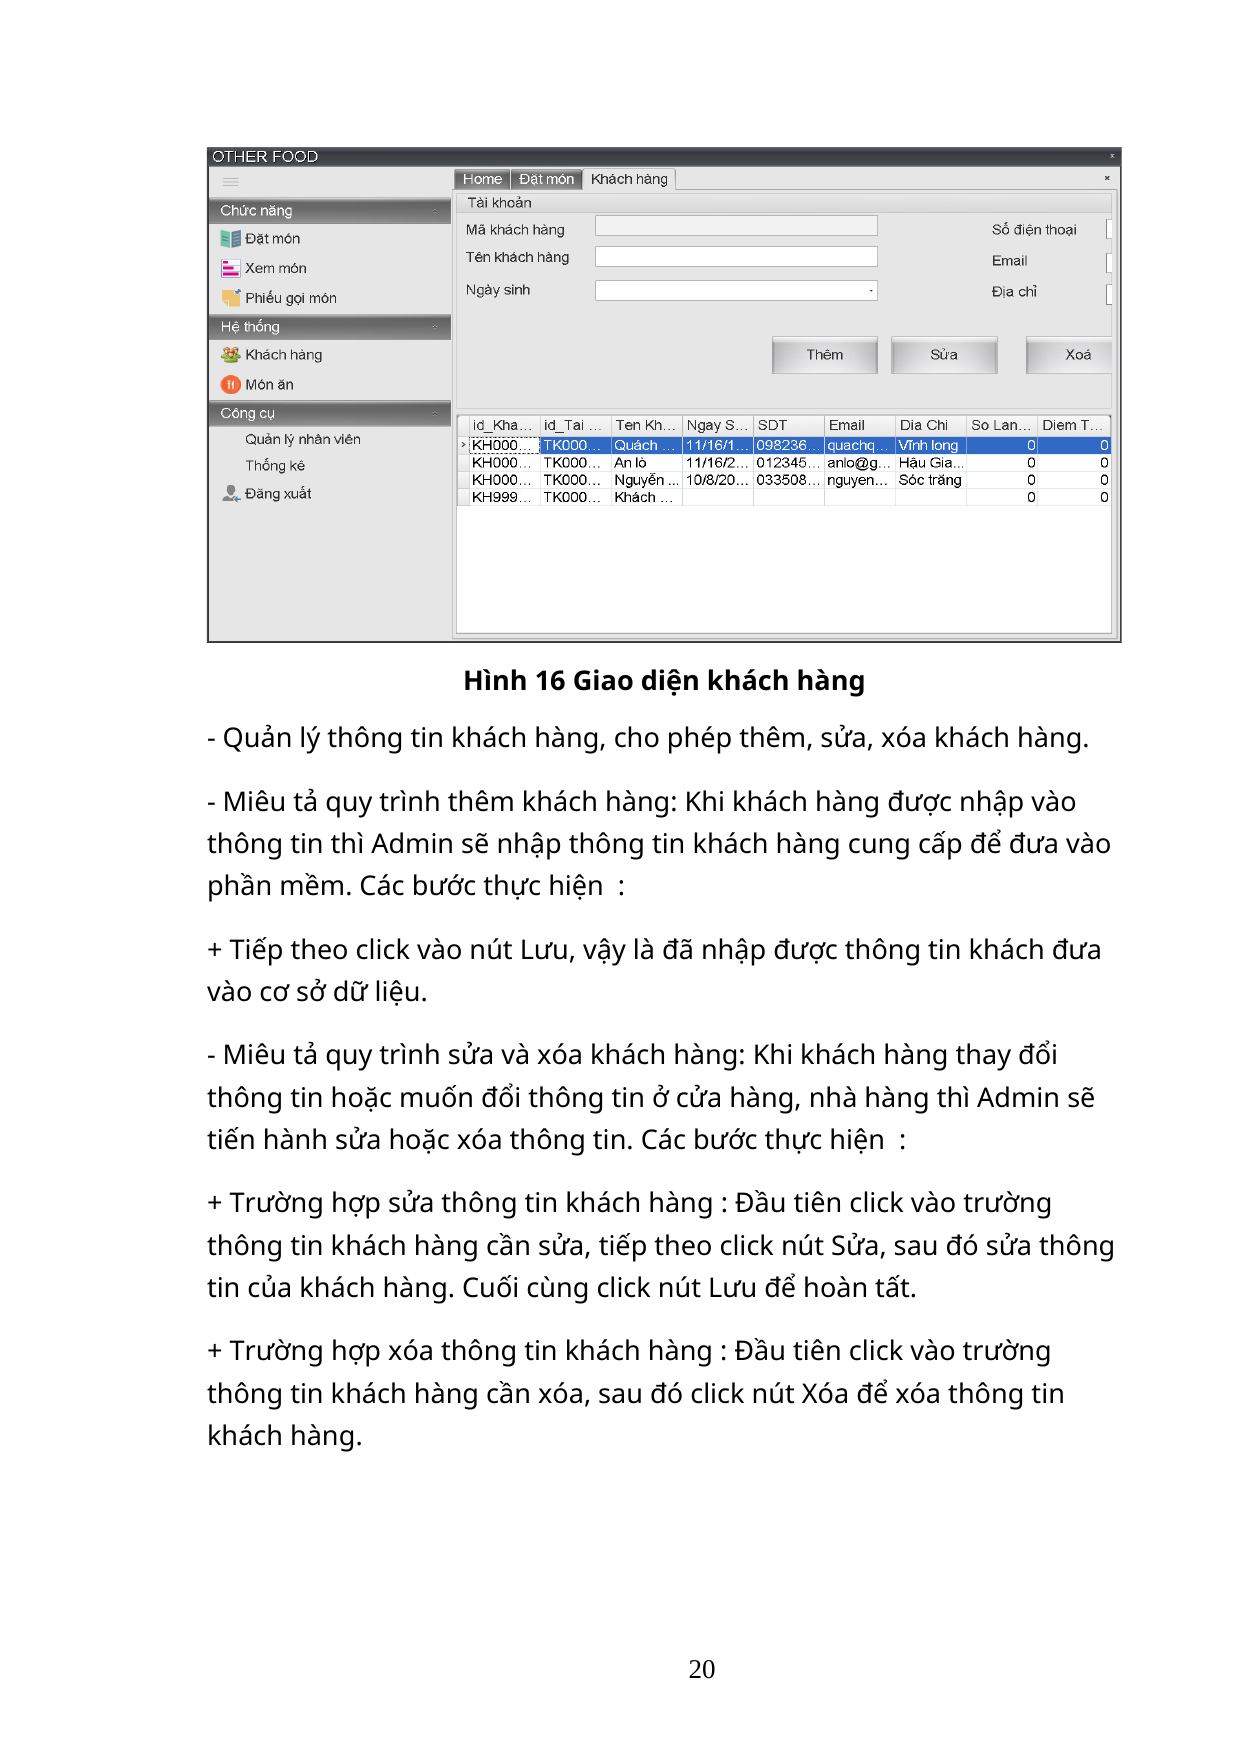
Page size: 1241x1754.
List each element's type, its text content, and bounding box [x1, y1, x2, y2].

text Hình 16 Giao diện khách hàng [207, 661, 1122, 698]
text - Quản lý thông tin khách hàng, cho phép thêm, sửa, xóa khách hàng. [207, 719, 1122, 756]
text - Miêu tả quy trình thêm khách hàng: Khi khách hàng được nhập vào thông tin thì Admin sẽ nhập thông tin khách hàng cung cấp để đưa vào phần mềm. Các bước thực hiện : [207, 782, 1122, 904]
text + Tiếp theo click vào nút Lưu, vậy là đã nhập được thông tin khách đưa vào cơ sở dữ liệu. [207, 930, 1122, 1009]
text + Trường hợp xóa thông tin khách hàng : Đầu tiên click vào trường thông tin khách hàng cần xóa, sau đó click nút Xóa để xóa thông tin khách hàng. [207, 1332, 1122, 1453]
text - Miêu tả quy trình sửa và xóa khách hàng: Khi khách hàng thay đổi thông tin hoặc muốn đổi thông tin ở cửa hàng, nhà hàng thì Admin sẽ tiến hành sửa hoặc xóa thông tin. Các bước thực hiện : [207, 1036, 1122, 1157]
picture [206, 147, 1122, 643]
text + Trường hợp sửa thông tin khách hàng : Đầu tiên click vào trường thông tin khách hàng cần sửa, tiếp theo click nút Sửa, sau đó sửa thông tin của khách hàng. Cuối cùng click nút Lưu để hoàn tất. [207, 1184, 1122, 1305]
